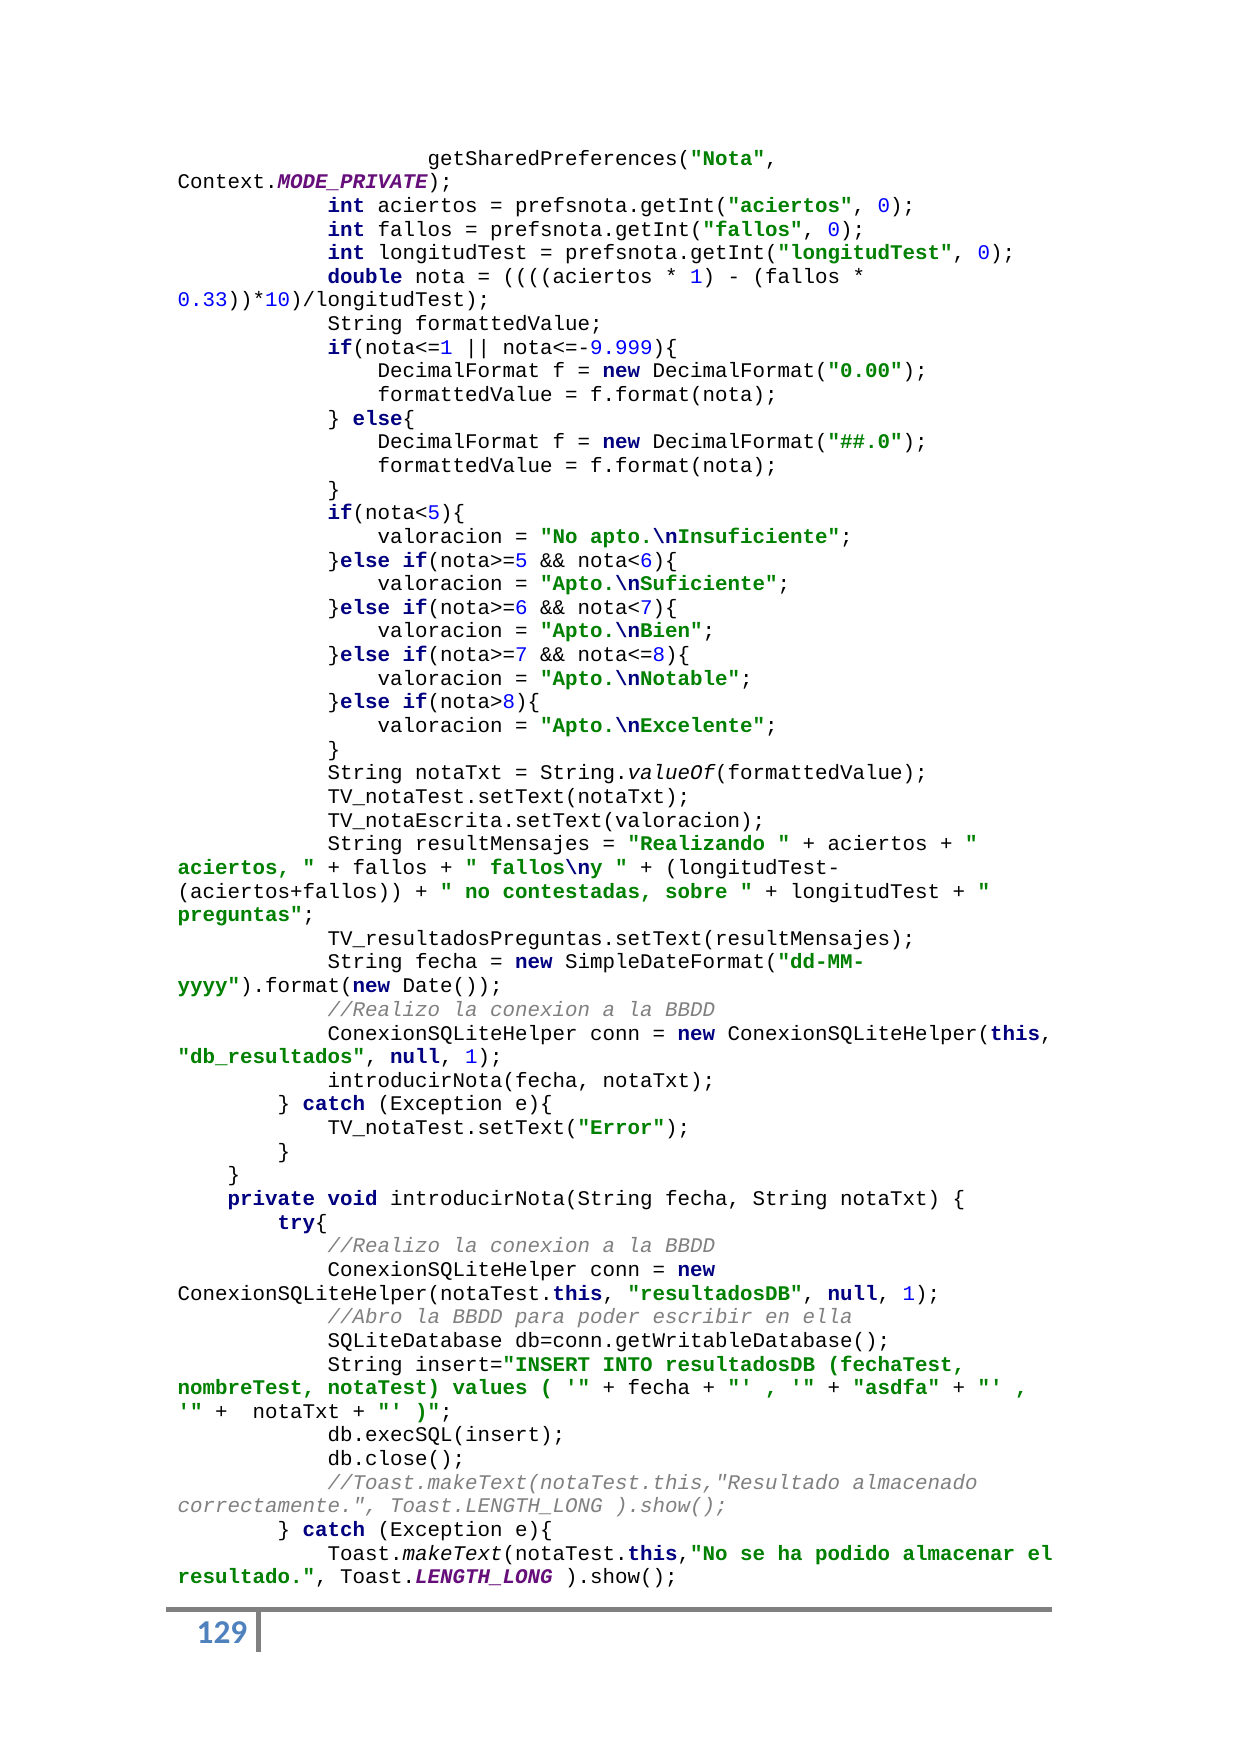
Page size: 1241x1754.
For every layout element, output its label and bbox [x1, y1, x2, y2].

text [177, 148, 1063, 1590]
